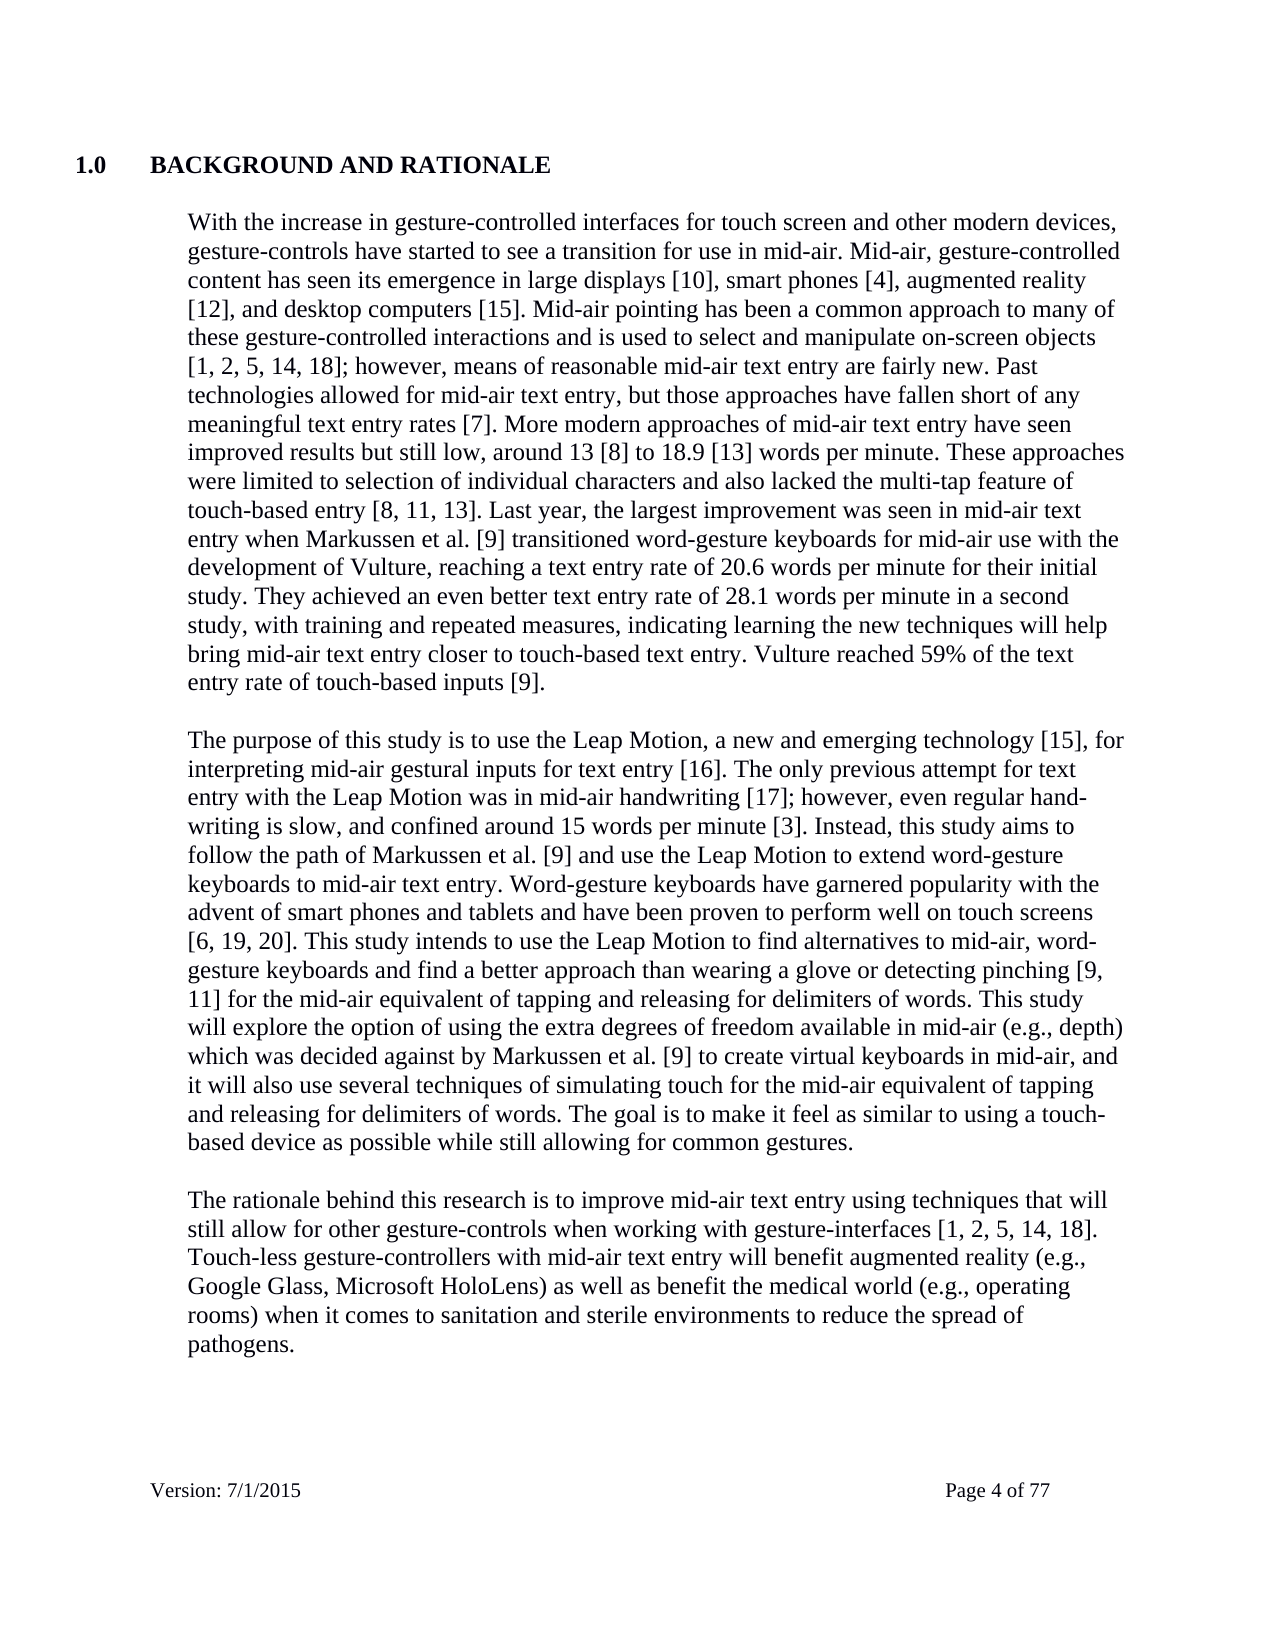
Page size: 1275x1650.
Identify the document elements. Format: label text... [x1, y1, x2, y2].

text The rationale behind this research is to improve mid-air text entry using techniques that will still allow for other gesture-controls when working with gesture-interfaces [1, 2, 5, 14, 18]. Touch-less gesture-controllers with mid-air text entry will benefit augmented reality (e.g., Google Glass, Microsoft HoloLens) as well as benefit the medical world (e.g., operating rooms) when it comes to sanitation and sterile environments to reduce the spread of pathogens. [187, 1185, 1125, 1357]
text The purpose of this study is to use the Leap Motion, a new and emerging technology [15], for interpreting mid-air gestural inputs for text entry [16]. The only previous attempt for text entry with the Leap Motion was in mid-air handwriting [17]; however, even regular hand-writing is slow, and confined around 15 words per minute [3]. Instead, this study aims to follow the path of Markussen et al. [9] and use the Leap Motion to extend word-gesture keyboards to mid-air text entry. Word-gesture keyboards have garnered popularity with the advent of smart phones and tablets and have been proven to perform well on touch screens [6, 19, 20]. This study intends to use the Leap Motion to find alternatives to mid-air, word-gesture keyboards and find a better approach than wearing a glove or detecting pinching [9, 11] for the mid-air equivalent of tapping and releasing for delimiters of words. This study will explore the option of using the extra degrees of freedom available in mid-air (e.g., depth) which was decided against by Markussen et al. [9] to create virtual keyboards in mid-air, and it will also use several techniques of simulating touch for the mid-air equivalent of tapping and releasing for delimiters of words. The goal is to make it feel as similar to using a touch-based device as possible while still allowing for common gestures. [187, 725, 1125, 1156]
text With the increase in gesture-controlled interfaces for touch screen and other modern devices, gesture-controls have started to see a transition for use in mid-air. Mid-air, gesture-controlled content has seen its emergence in large displays [10], smart phones [4], augmented reality [12], and desktop computers [15]. Mid-air pointing has been a common approach to many of these gesture-controlled interactions and is used to select and manipulate on-screen objects [1, 2, 5, 14, 18]; however, means of reasonable mid-air text entry are fairly new. Past technologies allowed for mid-air text entry, but those approaches have fallen short of any meaningful text entry rates [7]. More modern approaches of mid-air text entry have seen improved results but still low, around 13 [8] to 18.9 [13] words per minute. These approaches were limited to selection of individual characters and also lacked the multi-tap feature of touch-based entry [8, 11, 13]. Last year, the largest improvement was seen in mid-air text entry when Markussen et al. [9] transitioned word-gesture keyboards for mid-air use with the development of Vulture, reaching a text entry rate of 20.6 words per minute for their initial study. They achieved an even better text entry rate of 28.1 words per minute in a second study, with training and repeated measures, indicating learning the new techniques will help bring mid-air text entry closer to touch-based text entry. Vulture reached 59% of the text entry rate of touch-based inputs [9]. [187, 466, 1125, 696]
text 1.0 Background and Rationale [75, 150, 1125, 179]
text With the increase in gesture-controlled interfaces for touch screen and other modern devices, gesture-controls have started to see a transition for use in mid-air. Mid-air, gesture-controlled content has seen its emergence in large displays [10], smart phones [4], augmented reality [12], and desktop computers [15]. Mid-air pointing has been a common approach to many of these gesture-controlled interactions and is used to select and manipulate on-screen objects [1, 2, 5, 14, 18]; however, means of reasonable mid-air text entry are fairly new. Past technologies allowed for mid-air text entry, but those approaches have fallen short of any meaningful text entry rates [7]. More modern approaches of mid-air text entry have seen improved results but still low, around 13 [8] to 18.9 [13] words per minute. These approaches were limited to selection of individual characters and also lacked the multi-tap feature of touch-based entry [8, 11, 13]. Last year, the largest improvement was seen in mid-air text entry when Markussen et al. [9] transitioned word-gesture keyboards for mid-air use with the development of Vulture, reaching a text entry rate of 20.6 words per minute for their initial study. They achieved an even better text entry rate of 28.1 words per minute in a second study, with training and repeated measures, indicating learning the new techniques will help bring mid-air text entry closer to touch-based text entry. Vulture reached 59% of the text entry rate of touch-based inputs [9]. [187, 207, 1125, 507]
